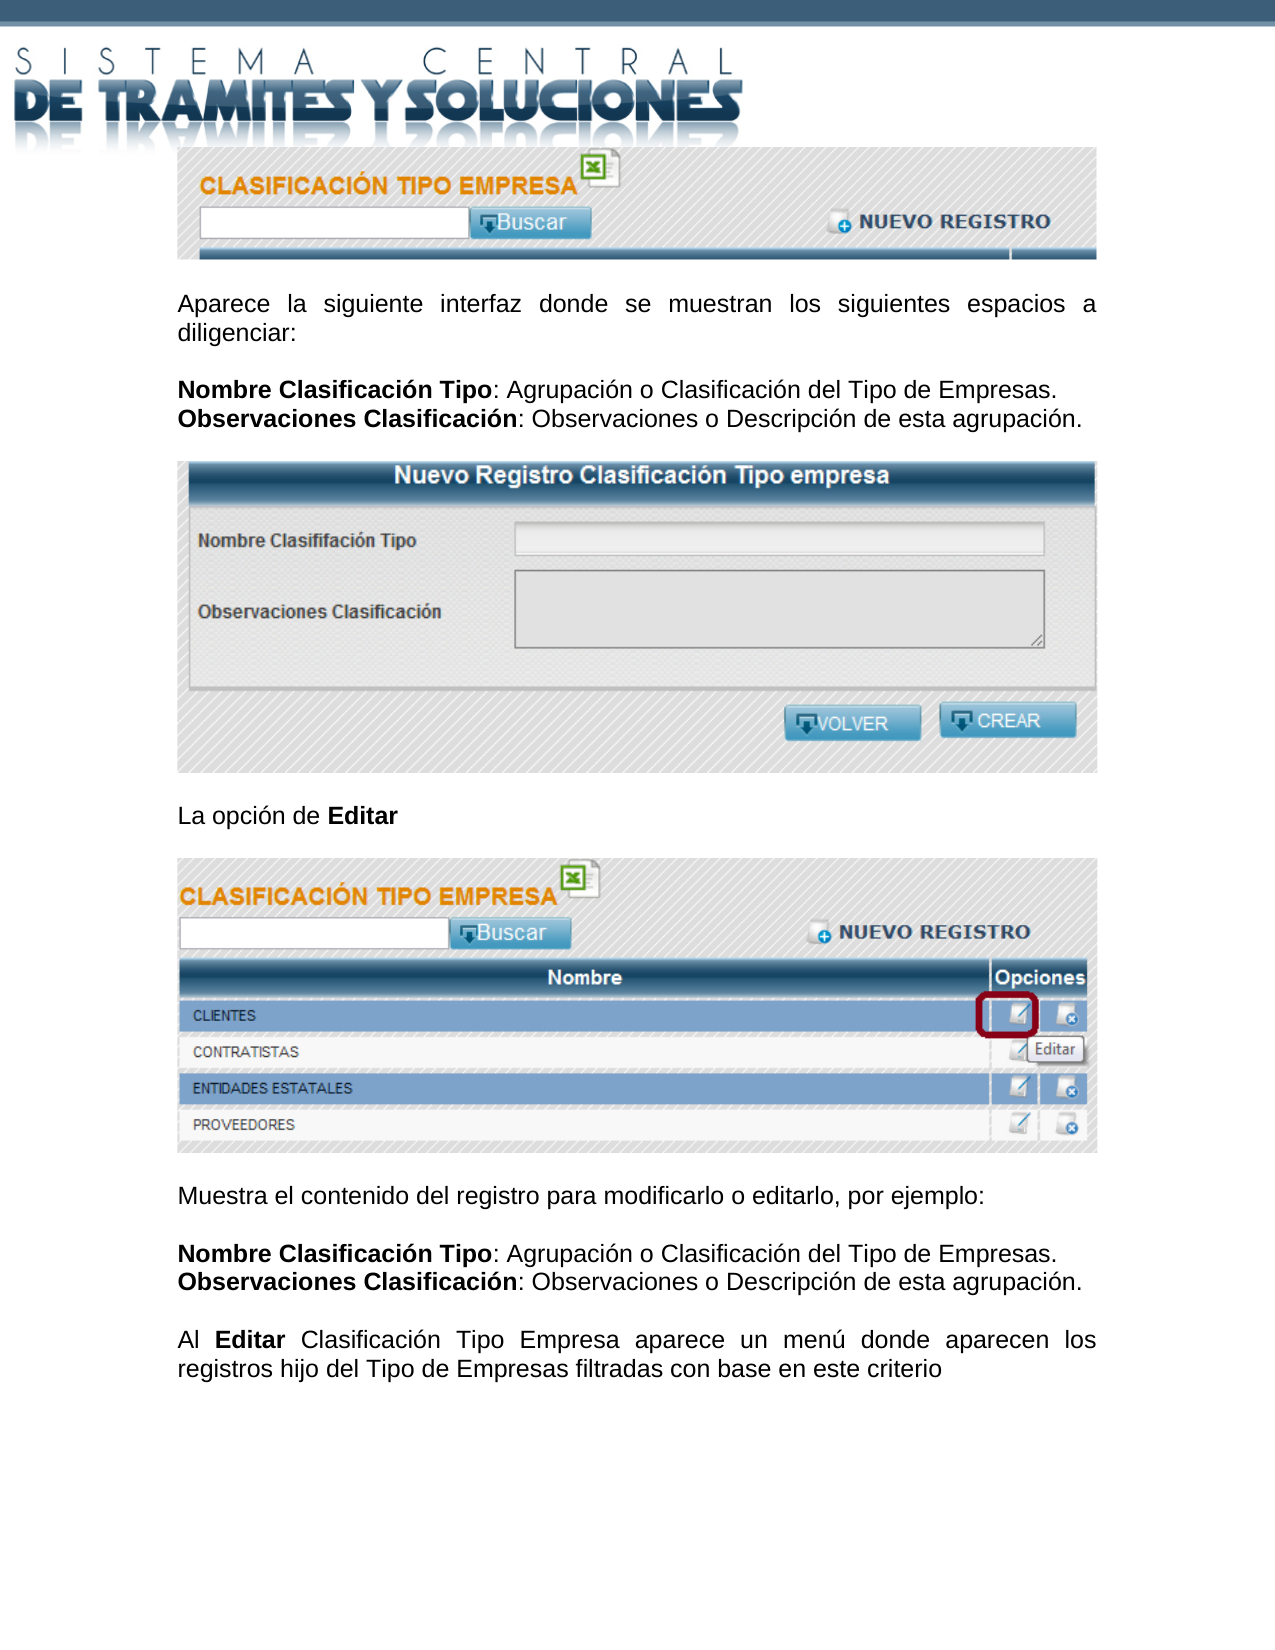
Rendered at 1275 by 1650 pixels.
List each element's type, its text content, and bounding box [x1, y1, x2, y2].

text Nombre Clasificación Tipo: Agrupación o Clasificación del Tipo de Empresas. [177, 1238, 1098, 1267]
text Nombre Clasificación Tipo: Agrupación o Clasificación del Tipo de Empresas. [177, 375, 1098, 404]
text Observaciones Clasificación: Observaciones o Descripción de esta agrupación. [177, 404, 1098, 433]
picture [177, 858, 1098, 1153]
text Observaciones Clasificación: Observaciones o Descripción de esta agrupación. [177, 1267, 1098, 1296]
picture [177, 461, 1098, 773]
text Muestra el contenido del registro para modificarlo o editarlo, por ejemplo: [177, 1181, 1098, 1210]
text Aparece la siguiente interfaz donde se muestran los siguientes espacios a diligenciar: [177, 289, 1098, 346]
text Al Editar Clasificación Tipo Empresa aparece un menú donde aparecen los registros hijo del Tipo de Empresas filtradas con base en este criterio [177, 1325, 1098, 1382]
picture [0, 0, 1275, 260]
text La opción de Editar [177, 801, 1098, 830]
